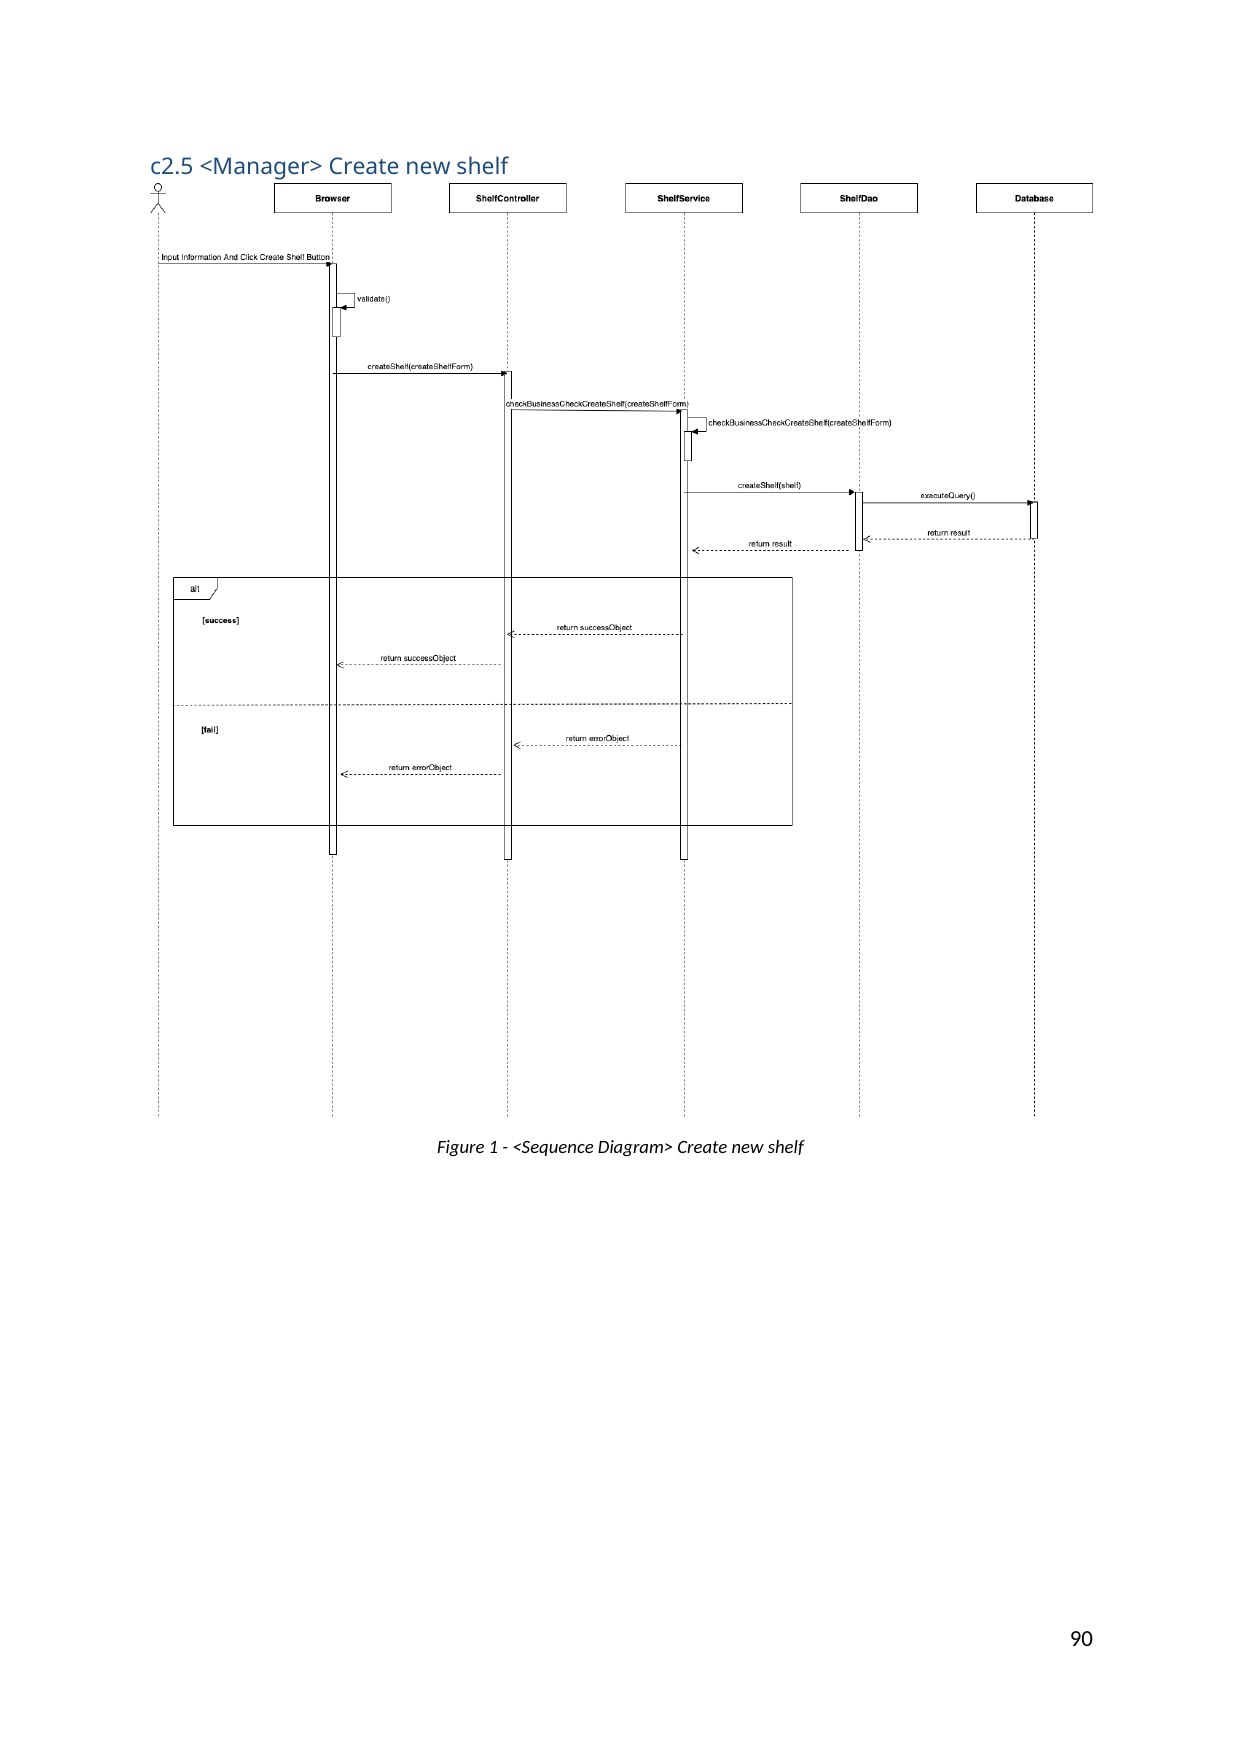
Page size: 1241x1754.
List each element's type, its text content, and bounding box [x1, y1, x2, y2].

subtitle c2.5 <Manager> Create new shelf [150, 150, 1093, 181]
picture [150, 183, 1093, 1117]
text Figure 1 - <Sequence Diagram> Create new shelf [150, 1136, 1093, 1158]
